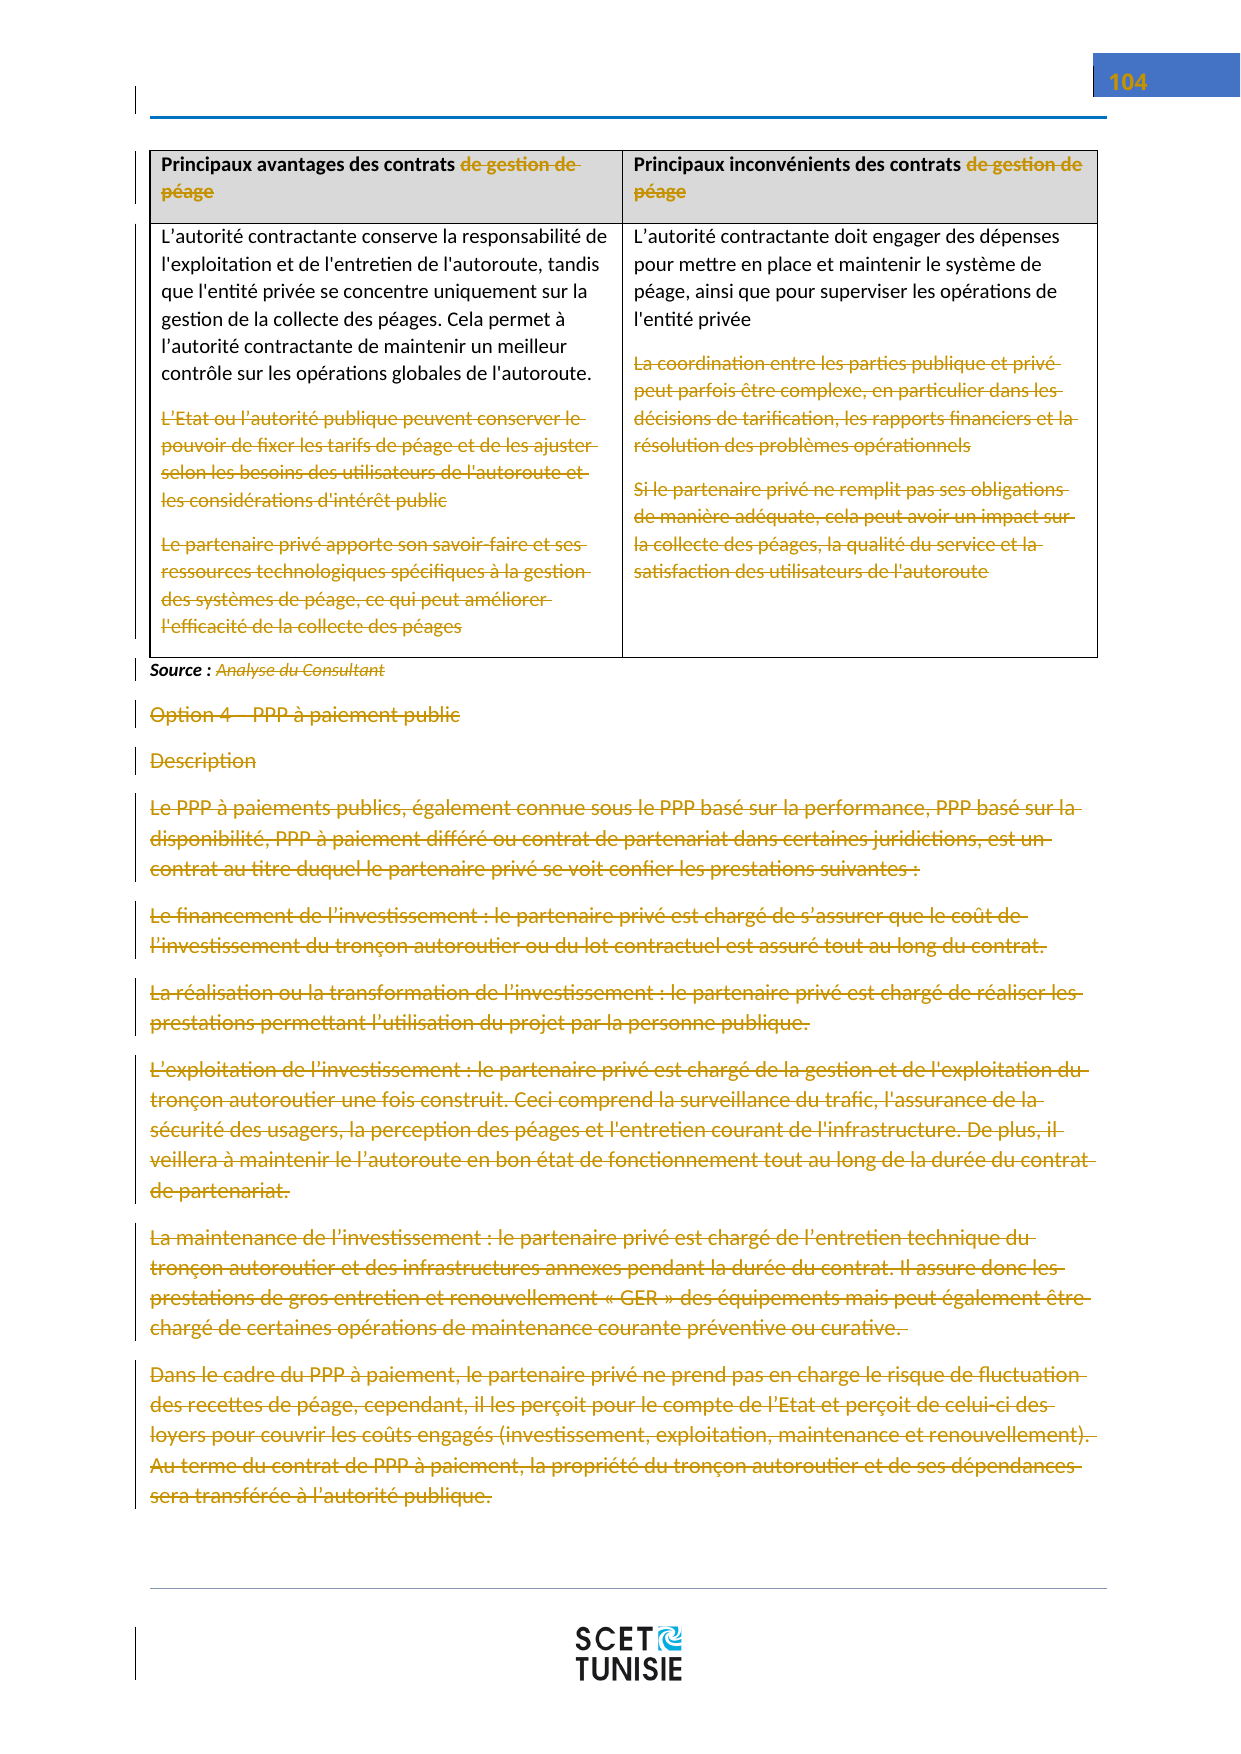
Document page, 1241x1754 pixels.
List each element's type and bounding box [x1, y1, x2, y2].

table_header [151, 151, 622, 223]
table_cell [623, 224, 1097, 657]
table_cell [151, 224, 622, 657]
table_header [623, 151, 1097, 223]
picture [575, 1626, 682, 1681]
